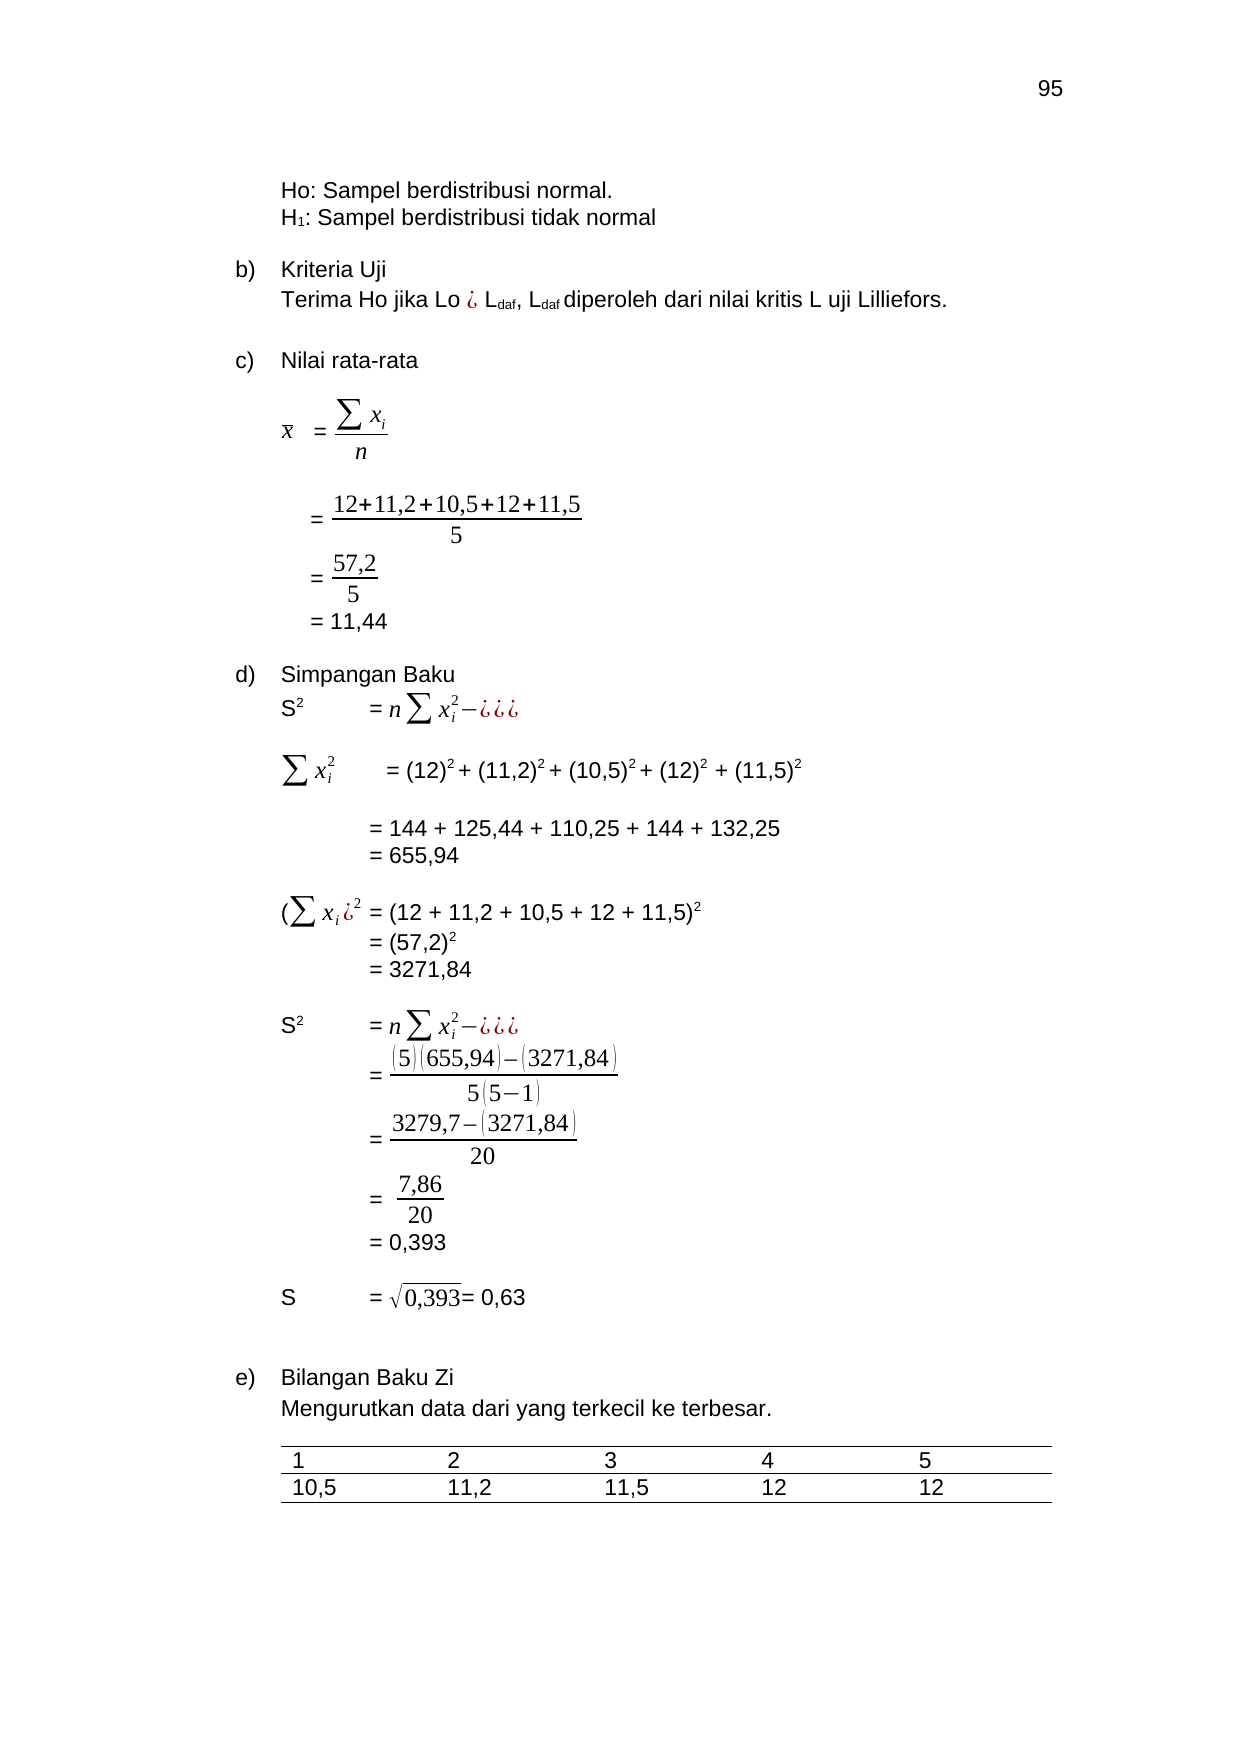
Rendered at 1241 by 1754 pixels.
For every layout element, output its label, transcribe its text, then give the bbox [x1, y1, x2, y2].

list = 0,393 [281, 1229, 1063, 1255]
list Nilai rata-rata [235, 347, 1063, 373]
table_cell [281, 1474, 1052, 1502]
list = 3271,84 [281, 956, 1063, 982]
text = [310, 549, 1063, 608]
list Bilangan Baku Zi [235, 1364, 1063, 1391]
text = [281, 398, 1063, 464]
list = (57,2)2 [281, 929, 1063, 956]
list Kriteria Uji [235, 256, 1063, 283]
list S2 = [281, 691, 1063, 726]
text = 11,44 [310, 608, 1063, 634]
list Simpangan Baku [235, 661, 1063, 687]
list = [281, 1108, 1063, 1170]
list = 655,94 [281, 842, 1063, 868]
list = (12)2 + (11,2)2 + (10,5)2 + (12)2 + (11,5)2 [281, 752, 1063, 787]
list ( = (12 + 11,2 + 10,5 + 12 + 11,5)2 [281, 894, 1063, 929]
list = 144 + 125,44 + 110,25 + 144 + 132,25 [281, 815, 1063, 842]
list S = = 0,63 [281, 1282, 1063, 1312]
list Ho: Sampel berdistribusi normal. [281, 177, 1063, 203]
list = [281, 1170, 1063, 1229]
list Mengurutkan data dari yang terkecil ke terbesar. [281, 1394, 1063, 1421]
list = [281, 1043, 1063, 1108]
list H1: Sampel berdistribusi tidak normal [281, 203, 1063, 230]
list S2 = [281, 1008, 1063, 1043]
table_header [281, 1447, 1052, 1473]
text = [310, 490, 1063, 549]
list Terima Ho jika Lo Ldaf, Ldaf diperoleh dari nilai kritis L uji Lilliefors. [281, 286, 1063, 313]
